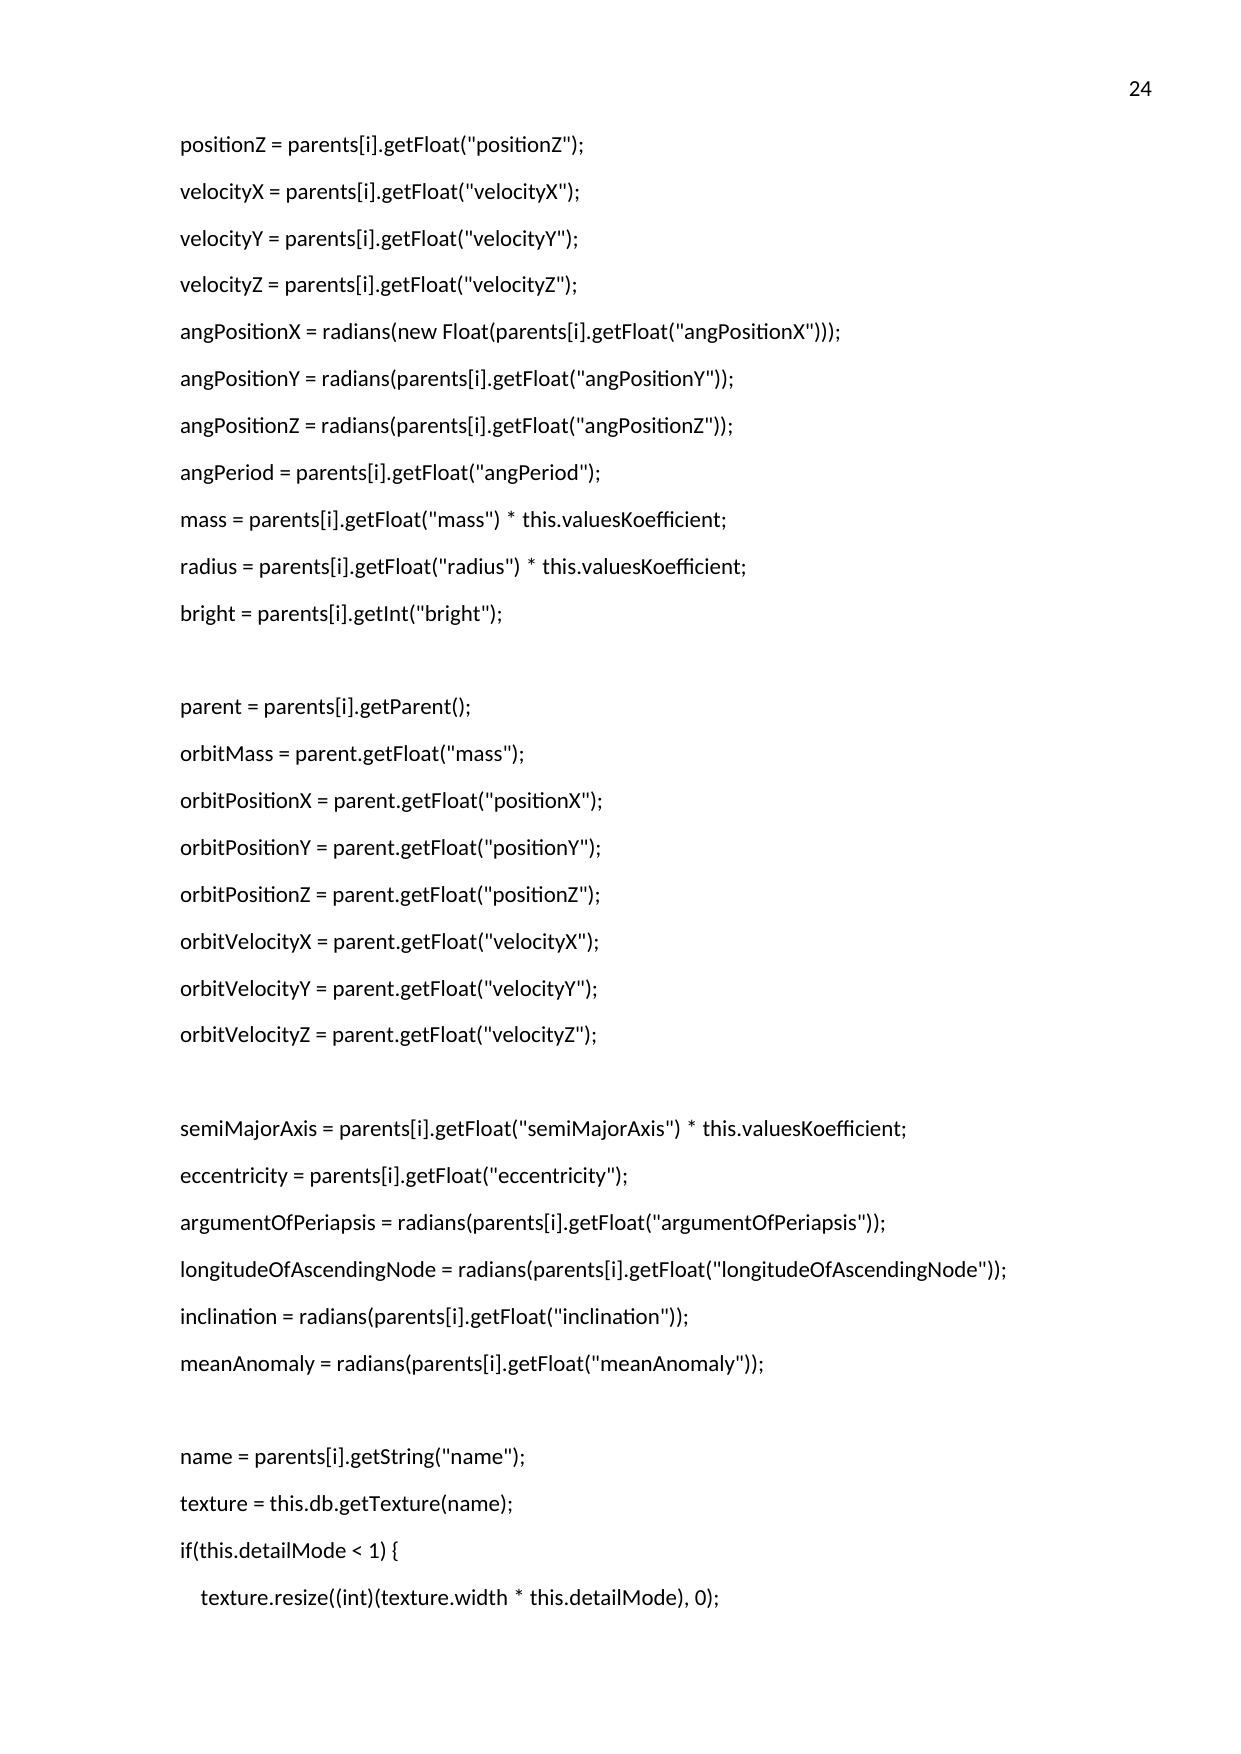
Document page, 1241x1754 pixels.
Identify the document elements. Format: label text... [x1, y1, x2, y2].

text velocityY = parents[i].getFloat("velocityY"); [118, 224, 1152, 252]
text texture = this.db.getTexture(name); [118, 1489, 1152, 1517]
text semiMajorAxis = parents[i].getFloat("semiMajorAxis") * this.valuesKoefficient; [118, 1114, 1152, 1142]
text inclination = radians(parents[i].getFloat("inclination")); [118, 1302, 1152, 1330]
text orbitMass = parent.getFloat("mass"); [118, 739, 1152, 767]
text orbitPositionZ = parent.getFloat("positionZ"); [118, 880, 1152, 908]
text orbitPositionY = parent.getFloat("positionY"); [118, 833, 1152, 861]
text name = parents[i].getString("name"); [118, 1442, 1152, 1470]
text angPositionX = radians(new Float(parents[i].getFloat("angPositionX"))); [118, 317, 1152, 345]
text angPeriod = parents[i].getFloat("angPeriod"); [118, 458, 1152, 486]
text velocityZ = parents[i].getFloat("velocityZ"); [118, 271, 1152, 298]
text texture.resize((int)(texture.width * this.detailMode), 0); [118, 1583, 1152, 1611]
text radius = parents[i].getFloat("radius") * this.valuesKoefficient; [118, 552, 1152, 580]
text eccentricity = parents[i].getFloat("eccentricity"); [118, 1161, 1152, 1189]
text angPositionZ = radians(parents[i].getFloat("angPositionZ")); [118, 411, 1152, 439]
text orbitVelocityX = parent.getFloat("velocityX"); [118, 927, 1152, 955]
text meanAnomaly = radians(parents[i].getFloat("meanAnomaly")); [118, 1349, 1152, 1377]
text bright = parents[i].getInt("bright"); [118, 599, 1152, 627]
text parent = parents[i].getParent(); [118, 692, 1152, 720]
text longitudeOfAscendingNode = radians(parents[i].getFloat("longitudeOfAscendingNode")); [118, 1255, 1152, 1283]
text orbitVelocityY = parent.getFloat("velocityY"); [118, 974, 1152, 1002]
text angPositionY = radians(parents[i].getFloat("angPositionY")); [118, 364, 1152, 392]
text mass = parents[i].getFloat("mass") * this.valuesKoefficient; [118, 505, 1152, 533]
text argumentOfPeriapsis = radians(parents[i].getFloat("argumentOfPeriapsis")); [118, 1208, 1152, 1236]
text orbitVelocityZ = parent.getFloat("velocityZ"); [118, 1021, 1152, 1048]
text orbitPositionX = parent.getFloat("positionX"); [118, 786, 1152, 814]
text velocityX = parents[i].getFloat("velocityX"); [118, 177, 1152, 205]
text positionZ = parents[i].getFloat("positionZ"); [118, 130, 1152, 158]
text if(this.detailMode < 1) { [118, 1536, 1152, 1564]
